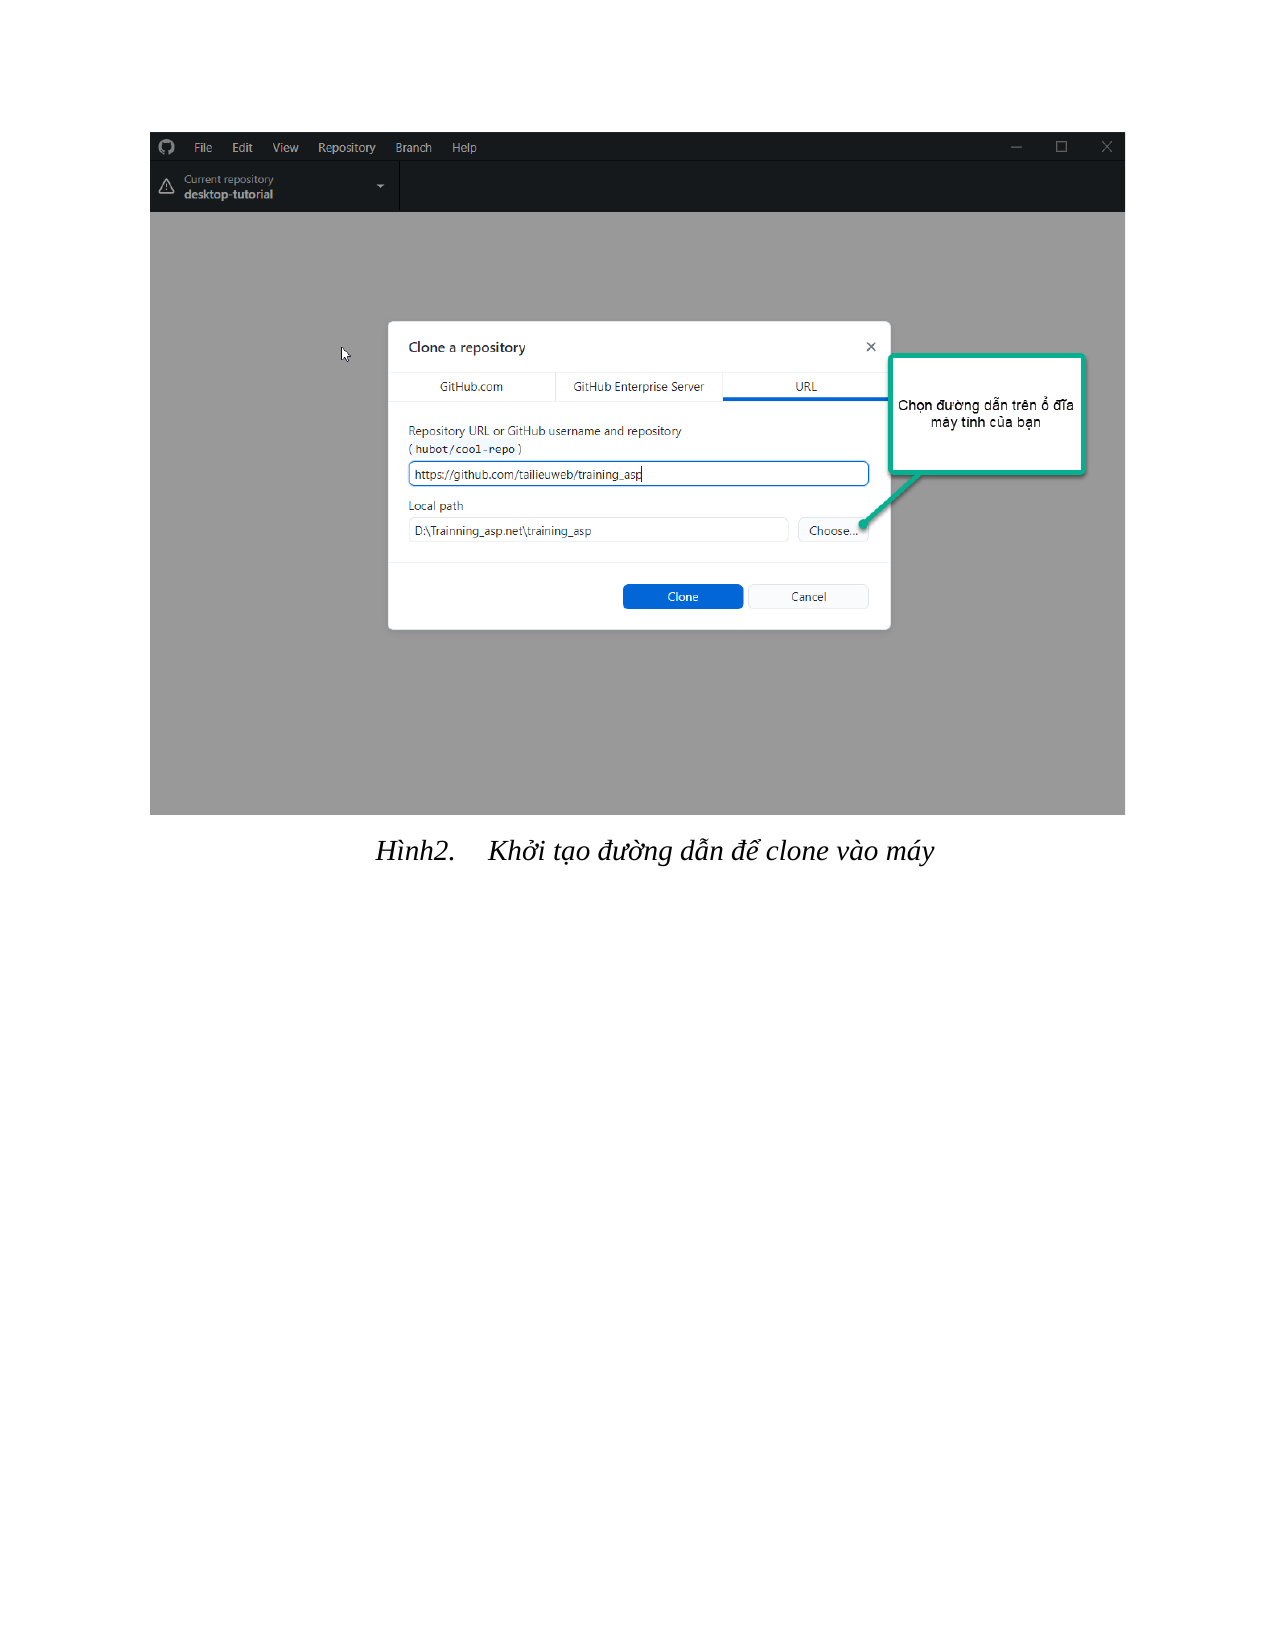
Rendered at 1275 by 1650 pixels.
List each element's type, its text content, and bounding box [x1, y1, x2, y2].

picture [150, 132, 1125, 815]
text Khởi tạo đường dẫn để clone vào máy [187, 833, 1125, 867]
